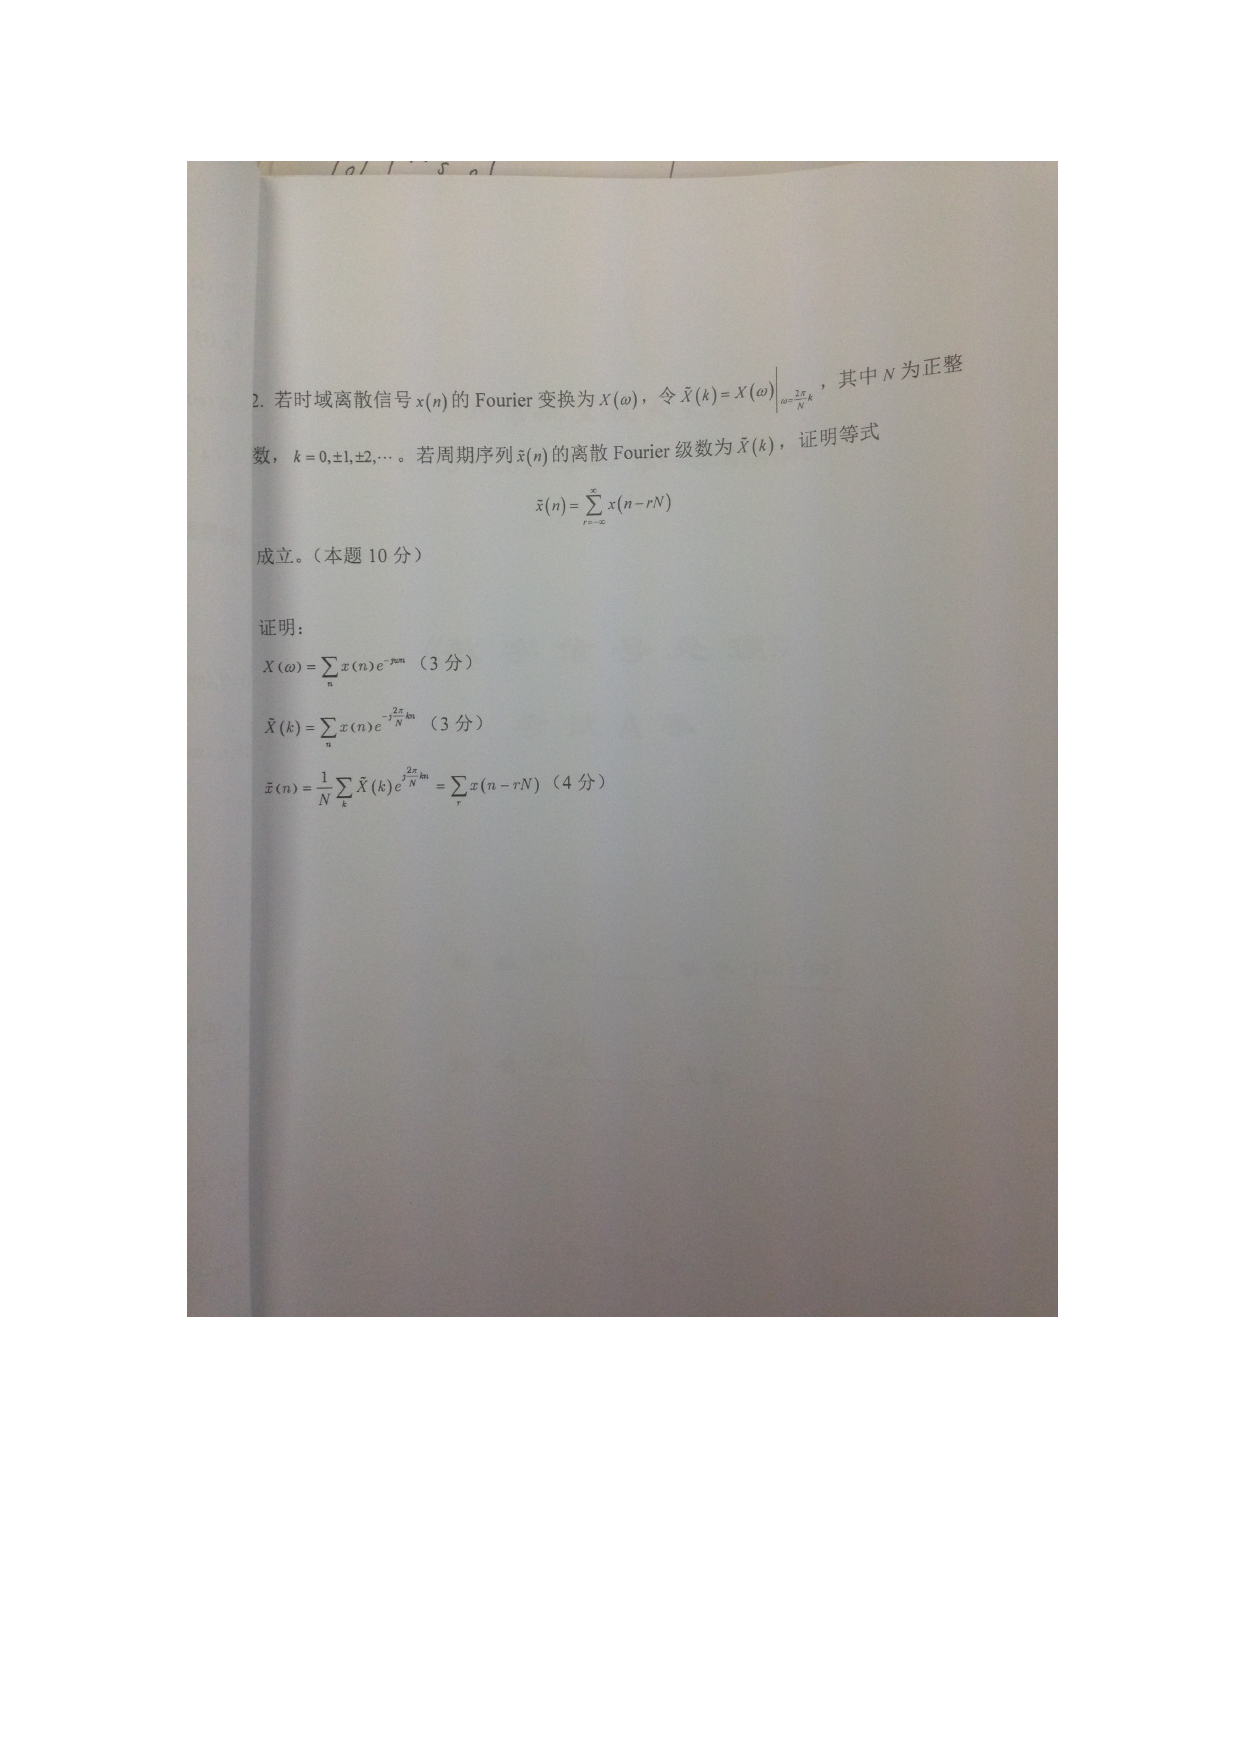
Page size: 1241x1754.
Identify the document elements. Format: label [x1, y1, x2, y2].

picture [187, 161, 1058, 1317]
